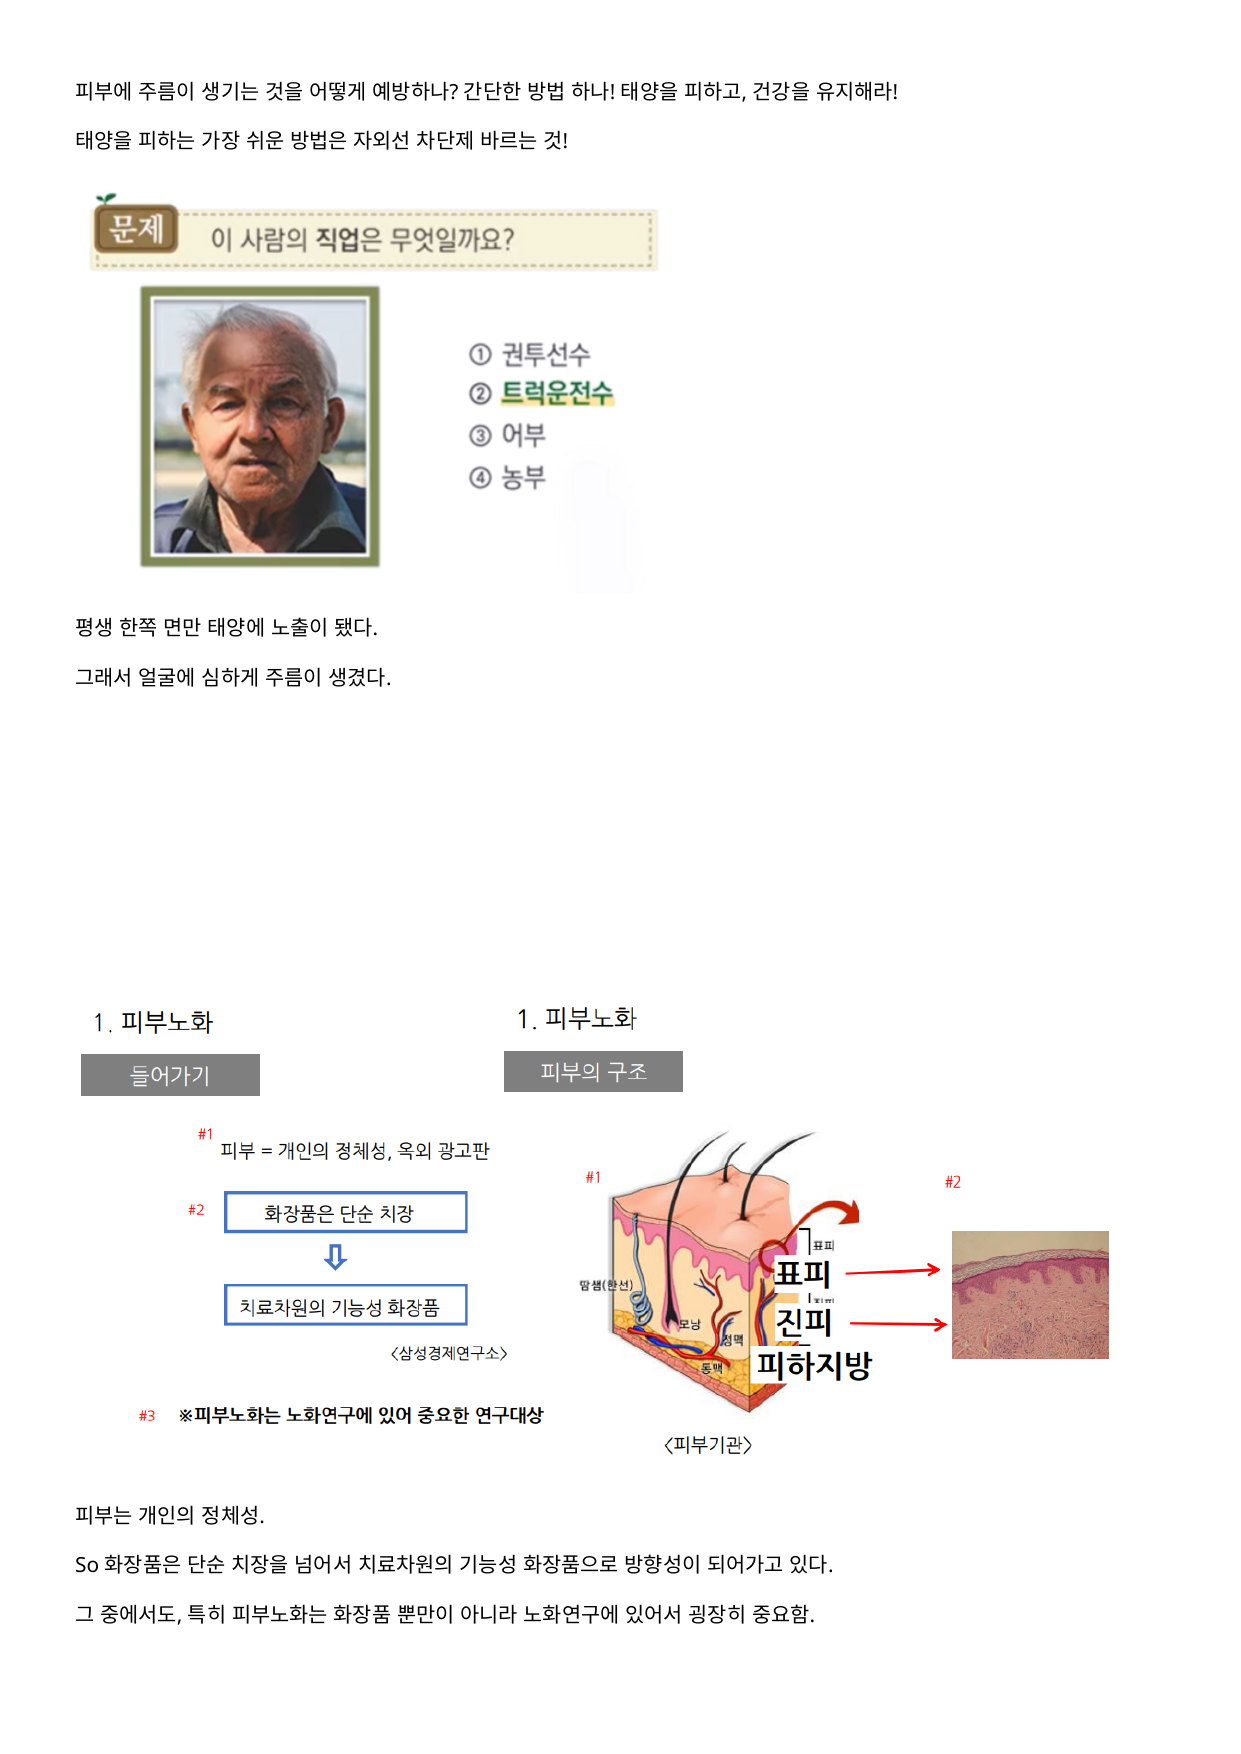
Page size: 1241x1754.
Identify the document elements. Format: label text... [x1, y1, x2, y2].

text So 화장품은 단순 치장을 넘어서 치료차원의 기능성 화장품으로 방향성이 되어가고 있다. [75, 1549, 1165, 1579]
text 피부는 개인의 정체성. [75, 1499, 1165, 1529]
text 태양을 피하는 가장 쉬운 방법은 자외선 차단제 바르는 것! [75, 124, 1165, 155]
text 그래서 얼굴에 심하게 주름이 생겼다. [75, 661, 1165, 691]
picture [75, 993, 1166, 1481]
picture [75, 173, 681, 593]
text 피부에 주름이 생기는 것을 어떻게 예방하나? 간단한 방법 하나! 태양을 피하고, 건강을 유지해라! [75, 75, 1165, 105]
text 그 중에서도, 특히 피부노화는 화장품 뿐만이 아니라 노화연구에 있어서 굉장히 중요함. [75, 1598, 1165, 1628]
text 평생 한쪽 면만 태양에 노출이 됐다. [75, 611, 1165, 642]
